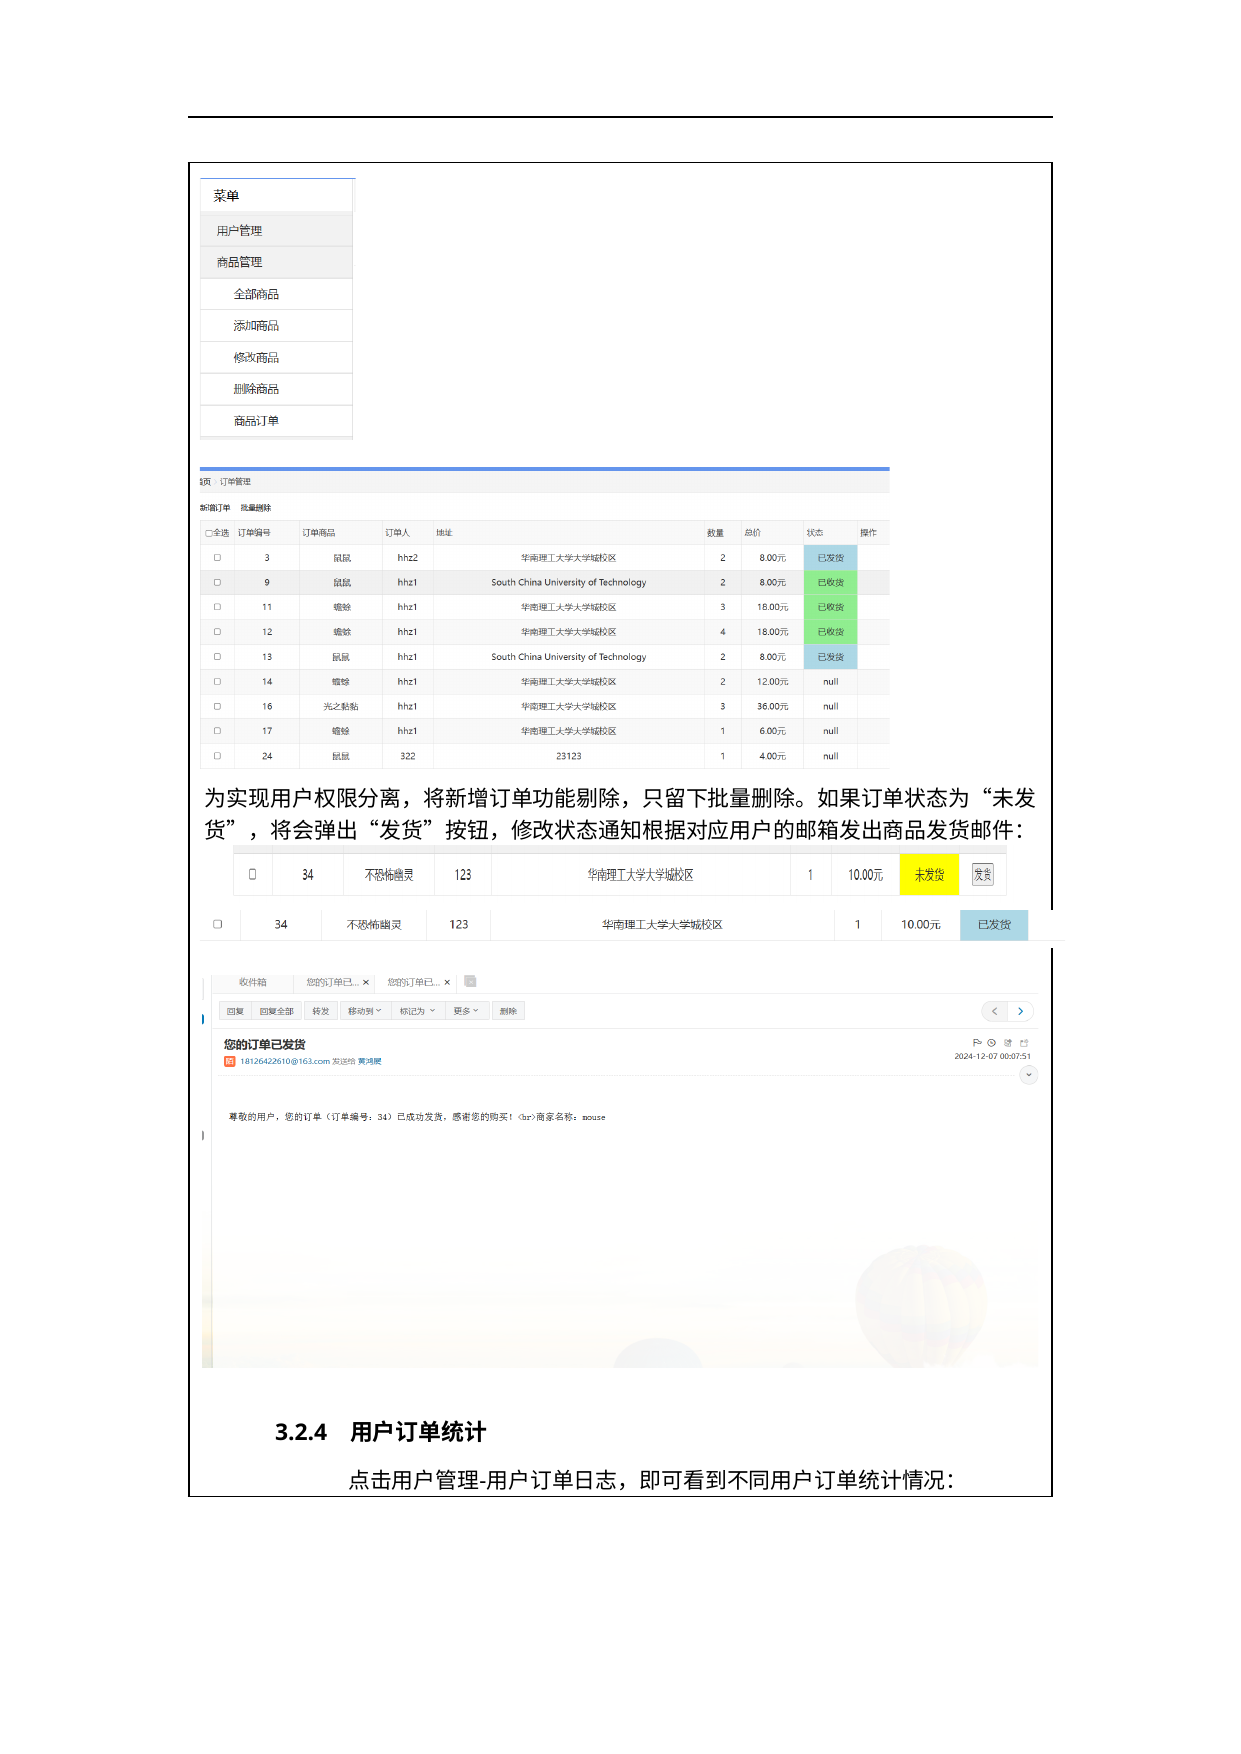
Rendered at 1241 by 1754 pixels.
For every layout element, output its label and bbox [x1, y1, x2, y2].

picture [202, 975, 1039, 1368]
picture [199, 178, 356, 440]
picture [226, 845, 1014, 903]
picture [199, 910, 1066, 948]
picture [199, 467, 890, 769]
table_cell [190, 163, 1051, 1496]
